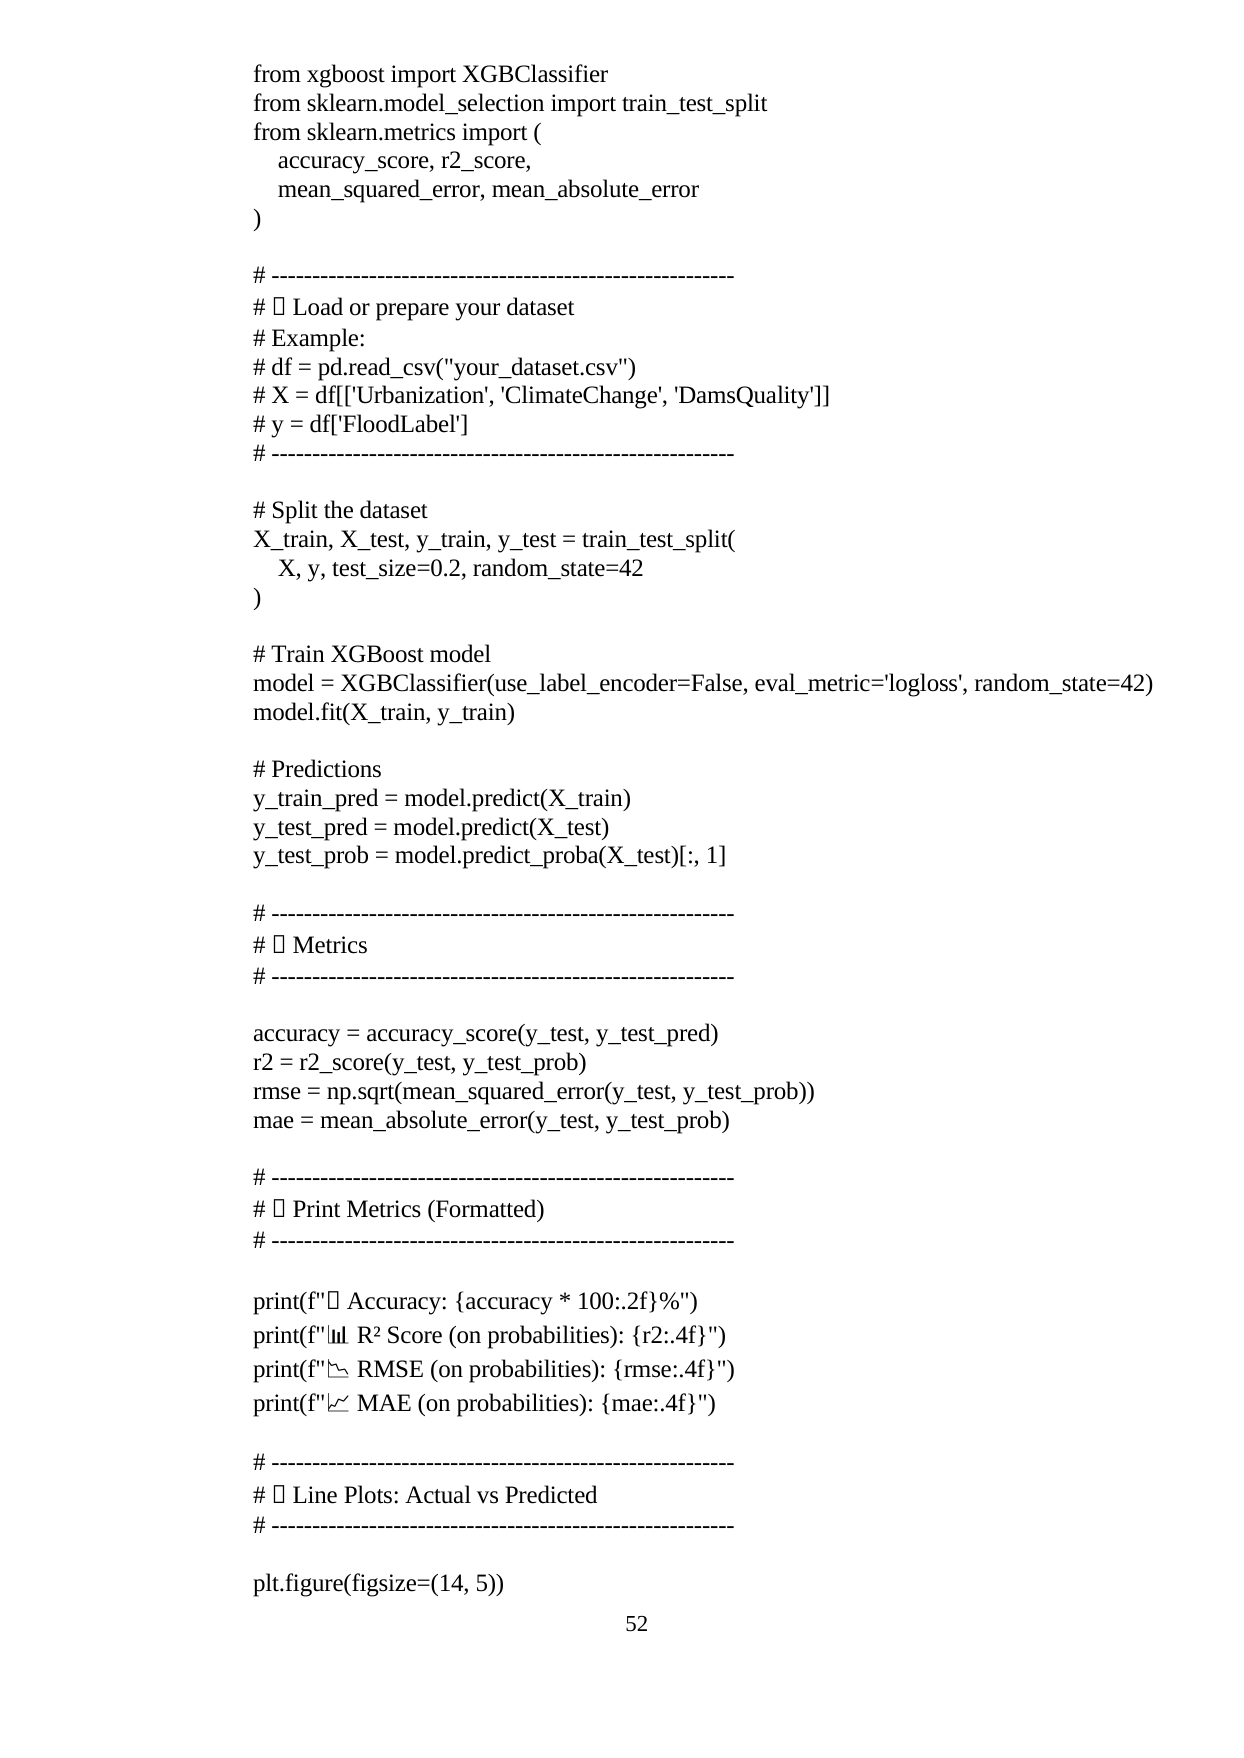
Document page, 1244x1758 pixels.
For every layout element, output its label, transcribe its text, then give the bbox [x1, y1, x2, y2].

text # 🔹 Print Metrics (Formatted) [253, 1191, 1185, 1225]
text accuracy = accuracy_score(y_test, y_test_pred) [253, 1018, 1185, 1047]
text # 🔹 Metrics [253, 927, 1185, 961]
text # df = pd.read_csv("your_dataset.csv") [253, 352, 1185, 381]
text # y = df['FloodLabel'] [253, 409, 1185, 438]
text print(f"✅ Accuracy: {accuracy * 100:.2f}%") [253, 1282, 1185, 1317]
text # 🔹 Load or prepare your dataset [253, 289, 1185, 323]
text # --------------------------------------------------------- [253, 1510, 1185, 1539]
text # --------------------------------------------------------- [253, 961, 1185, 990]
text # Split the dataset [253, 496, 1185, 524]
text mae = mean_absolute_error(y_test, y_test_prob) [253, 1105, 1185, 1133]
text # 🔹 Line Plots: Actual vs Predicted [253, 1476, 1185, 1510]
text print(f"📉 RMSE (on probabilities): {rmse:.4f}") [253, 1351, 1185, 1385]
text y_test_prob = model.predict_proba(X_test)[:, 1] [253, 841, 1185, 869]
text from sklearn.model_selection import train_test_split [253, 88, 1185, 117]
text X, y, test_size=0.2, random_state=42 [253, 553, 1185, 582]
text mean_squared_error, mean_absolute_error [253, 174, 1185, 203]
text X_train, X_test, y_train, y_test = train_test_split( [253, 524, 1185, 553]
text # --------------------------------------------------------- [253, 1447, 1185, 1476]
text # Example: [253, 323, 1185, 352]
text ) [253, 582, 1185, 611]
text print(f"📊 R² Score (on probabilities): {r2:.4f}") [253, 1317, 1185, 1351]
text # --------------------------------------------------------- [253, 1162, 1185, 1191]
text y_test_pred = model.predict(X_test) [253, 812, 1185, 841]
text # --------------------------------------------------------- [253, 898, 1185, 927]
text print(f"📈 MAE (on probabilities): {mae:.4f}") [253, 1385, 1185, 1419]
text rmse = np.sqrt(mean_squared_error(y_test, y_test_prob)) [253, 1076, 1185, 1105]
text model = XGBClassifier(use_label_encoder=False, eval_metric='logloss', random_state=42) [253, 668, 1185, 697]
text from xgboost import XGBClassifier [253, 59, 1185, 88]
text # --------------------------------------------------------- [253, 438, 1185, 467]
text # X = df[['Urbanization', 'ClimateChange', 'DamsQuality']] [253, 381, 1185, 409]
text r2 = r2_score(y_test, y_test_prob) [253, 1047, 1185, 1076]
text from sklearn.metrics import ( [253, 117, 1185, 145]
text accuracy_score, r2_score, [253, 145, 1185, 174]
text plt.figure(figsize=(14, 5)) [253, 1568, 1185, 1597]
text model.fit(X_train, y_train) [253, 697, 1185, 726]
text # --------------------------------------------------------- [253, 1225, 1185, 1254]
text # Train XGBoost model [253, 639, 1185, 668]
text y_train_pred = model.predict(X_train) [253, 783, 1185, 812]
text # Predictions [253, 754, 1185, 783]
text # --------------------------------------------------------- [253, 260, 1185, 289]
text ) [253, 203, 1185, 232]
